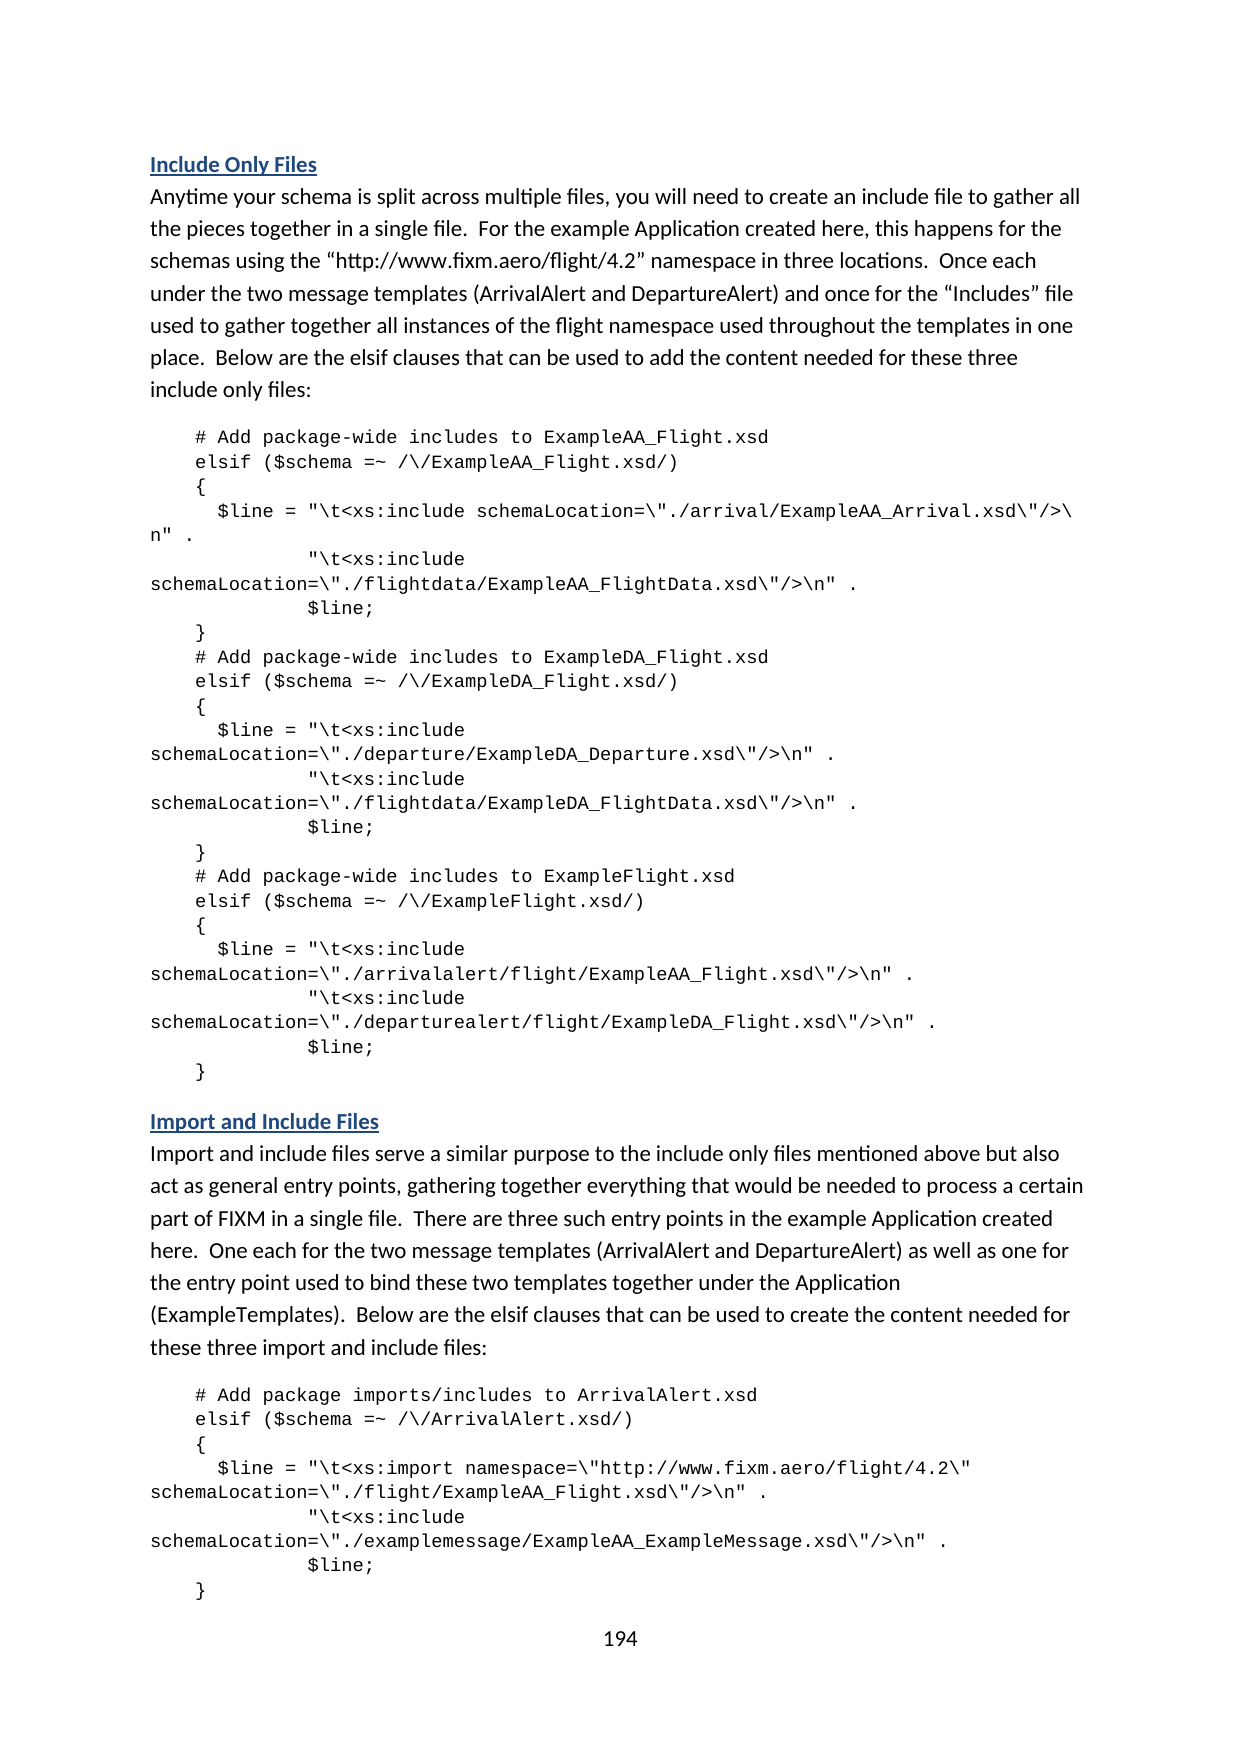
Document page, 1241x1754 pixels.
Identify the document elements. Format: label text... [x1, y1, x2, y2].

text $line = "\t<xs:include schemaLocation=\"./departure/ExampleDA_Departure.xsd\"/>\n" . [150, 721, 1090, 766]
text $line = "\t<xs:import namespace=\"http://www.fixm.aero/flight/4.2\" schemaLocation=\"./flight/ExampleAA_Flight.xsd\"/>\n" . [150, 1459, 1090, 1504]
text } [150, 623, 1090, 644]
text Import and include files serve a similar purpose to the include only files mentioned above but also act as general entry points, gathering together everything that would be needed to process a certain part of FIXM in a single file. There are three such entry points in the example Application created here. One each for the two message templates (ArrivalAlert and DepartureAlert) as well as one for the entry point used to bind these two templates together under the Application (ExampleTemplates). Below are the elsif clauses that can be used to create the content needed for these three import and include files: [150, 1139, 1090, 1361]
text elsif ($schema =~ /\/ArrivalAlert.xsd/) [150, 1410, 1090, 1431]
text Anytime your schema is split across multiple files, you will need to create an include file to gather all the pieces together in a single file. For the example Application created here, this happens for the schemas using the “http://www.fixm.aero/flight/4.2” namespace in three locations. Once each under the two message templates (ArrivalAlert and DepartureAlert) and once for the “Includes” file used to gather together all instances of the flight namespace used throughout the templates in one place. Below are the elsif clauses that can be used to add the content needed for these three include only files: [150, 182, 1090, 403]
text $line = "\t<xs:include schemaLocation=\"./arrival/ExampleAA_Arrival.xsd\"/>\n" . [150, 501, 1090, 547]
text elsif ($schema =~ /\/ExampleFlight.xsd/) [150, 891, 1090, 913]
text { [150, 696, 1090, 718]
subtitle Include Only Files [150, 150, 1090, 178]
text $line; [150, 1038, 1090, 1059]
text "\t<xs:include schemaLocation=\"./flightdata/ExampleAA_FlightData.xsd\"/>\n" . [150, 550, 1090, 596]
text # Add package-wide includes to ExampleFlight.xsd [150, 867, 1090, 888]
text { [150, 477, 1090, 498]
text elsif ($schema =~ /\/ExampleAA_Flight.xsd/) [150, 453, 1090, 474]
text # Add package-wide includes to ExampleDA_Flight.xsd [150, 648, 1090, 669]
text } [150, 1581, 1090, 1602]
text } [150, 843, 1090, 864]
text { [150, 1434, 1090, 1456]
text { [150, 916, 1090, 937]
text $line; [150, 1556, 1090, 1577]
subtitle Import and Include Files [150, 1107, 1090, 1135]
text "\t<xs:include schemaLocation=\"./examplemessage/ExampleAA_ExampleMessage.xsd\"/>\n" . [150, 1507, 1090, 1553]
text "\t<xs:include schemaLocation=\"./departurealert/flight/ExampleDA_Flight.xsd\"/>\n" . [150, 989, 1090, 1034]
text # Add package imports/includes to ArrivalAlert.xsd [150, 1386, 1090, 1407]
text # Add package-wide includes to ExampleAA_Flight.xsd [150, 428, 1090, 449]
text $line; [150, 818, 1090, 839]
text } [150, 1062, 1090, 1083]
text $line; [150, 599, 1090, 620]
text elsif ($schema =~ /\/ExampleDA_Flight.xsd/) [150, 672, 1090, 693]
text $line = "\t<xs:include schemaLocation=\"./arrivalalert/flight/ExampleAA_Flight.xsd\"/>\n" . [150, 940, 1090, 986]
text "\t<xs:include schemaLocation=\"./flightdata/ExampleDA_FlightData.xsd\"/>\n" . [150, 769, 1090, 815]
